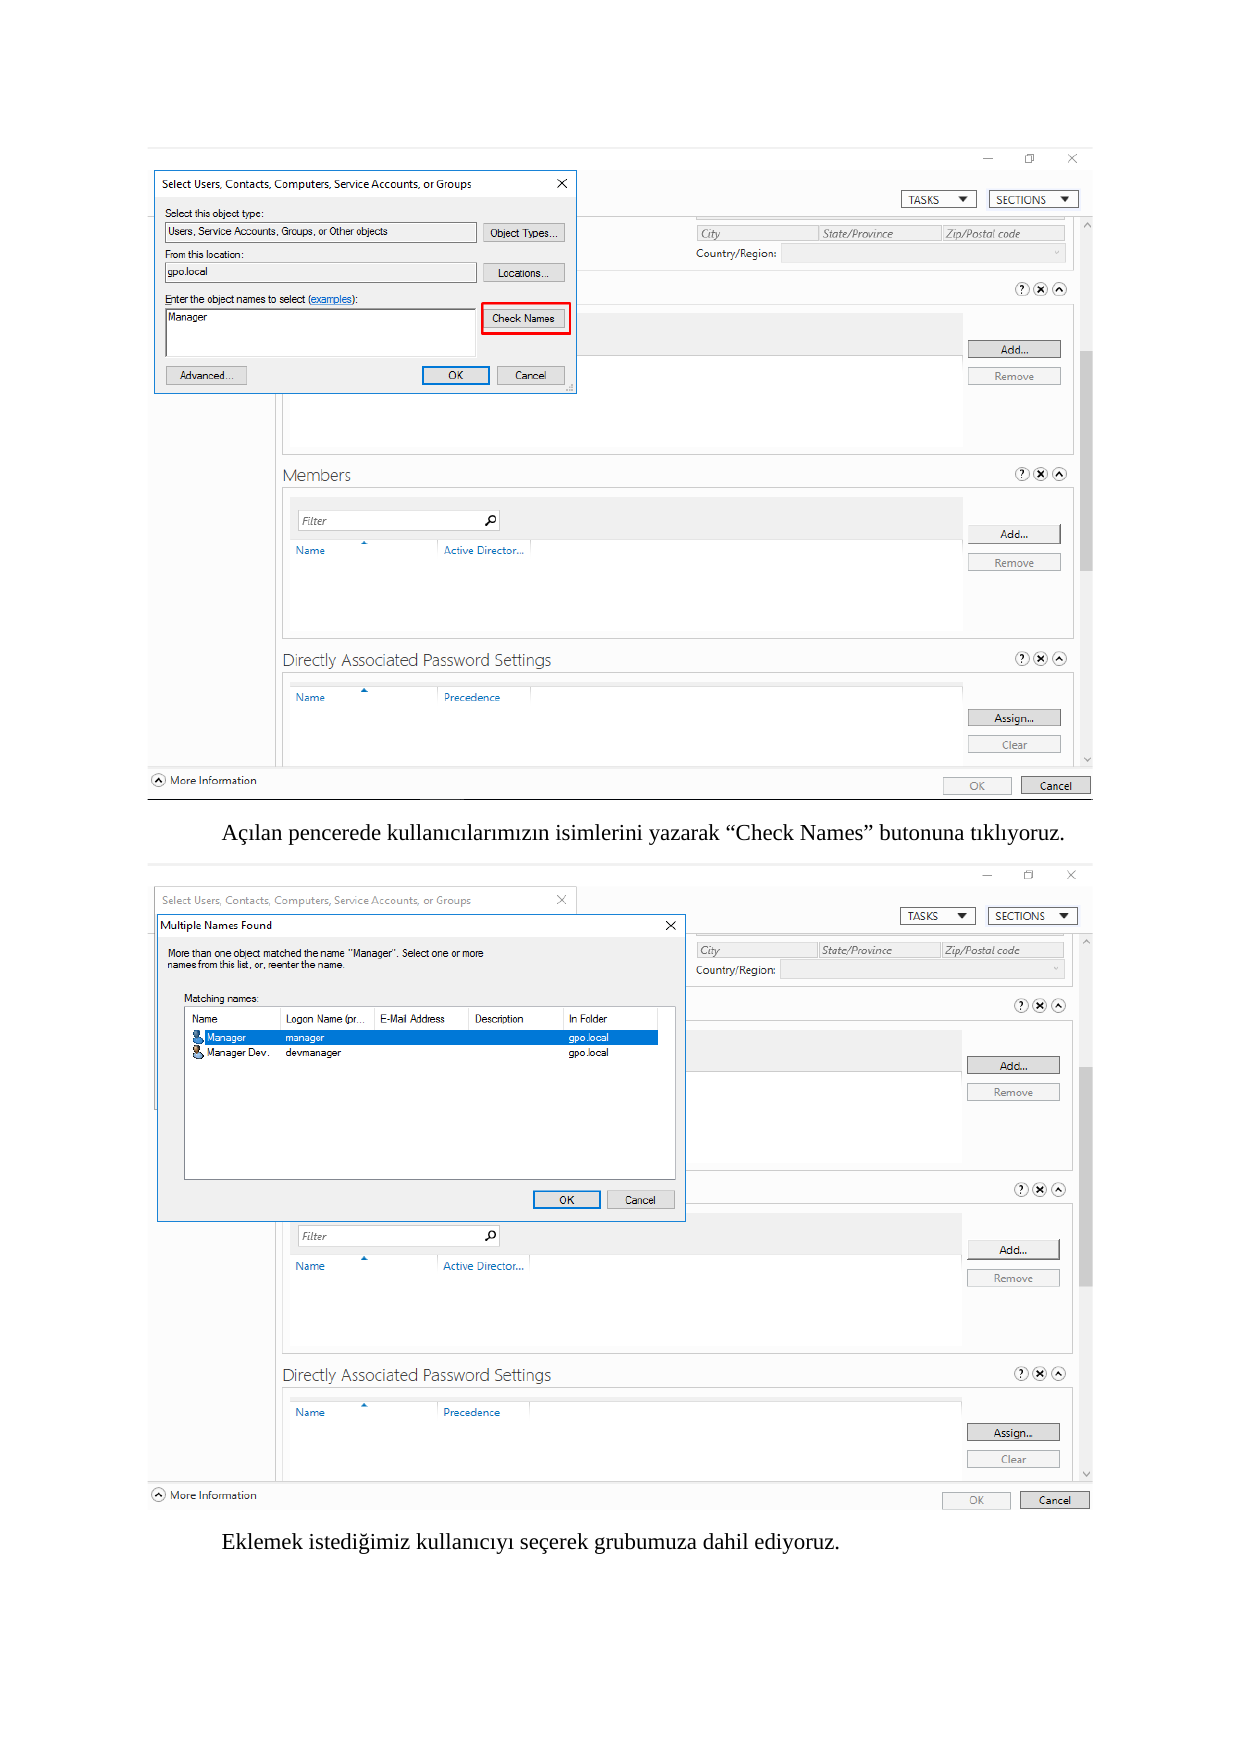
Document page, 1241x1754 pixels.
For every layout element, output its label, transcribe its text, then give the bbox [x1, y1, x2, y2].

text Eklemek istediğimiz kullanıcıyı seçerek grubumuza dahil ediyoruz. [148, 1528, 1093, 1554]
text Açılan pencerede kullanıcılarımızın isimlerini yazarak “Check Names” butonuna tıklıyoruz. [148, 819, 1093, 845]
picture [147, 147, 1093, 800]
picture [147, 863, 1093, 1510]
